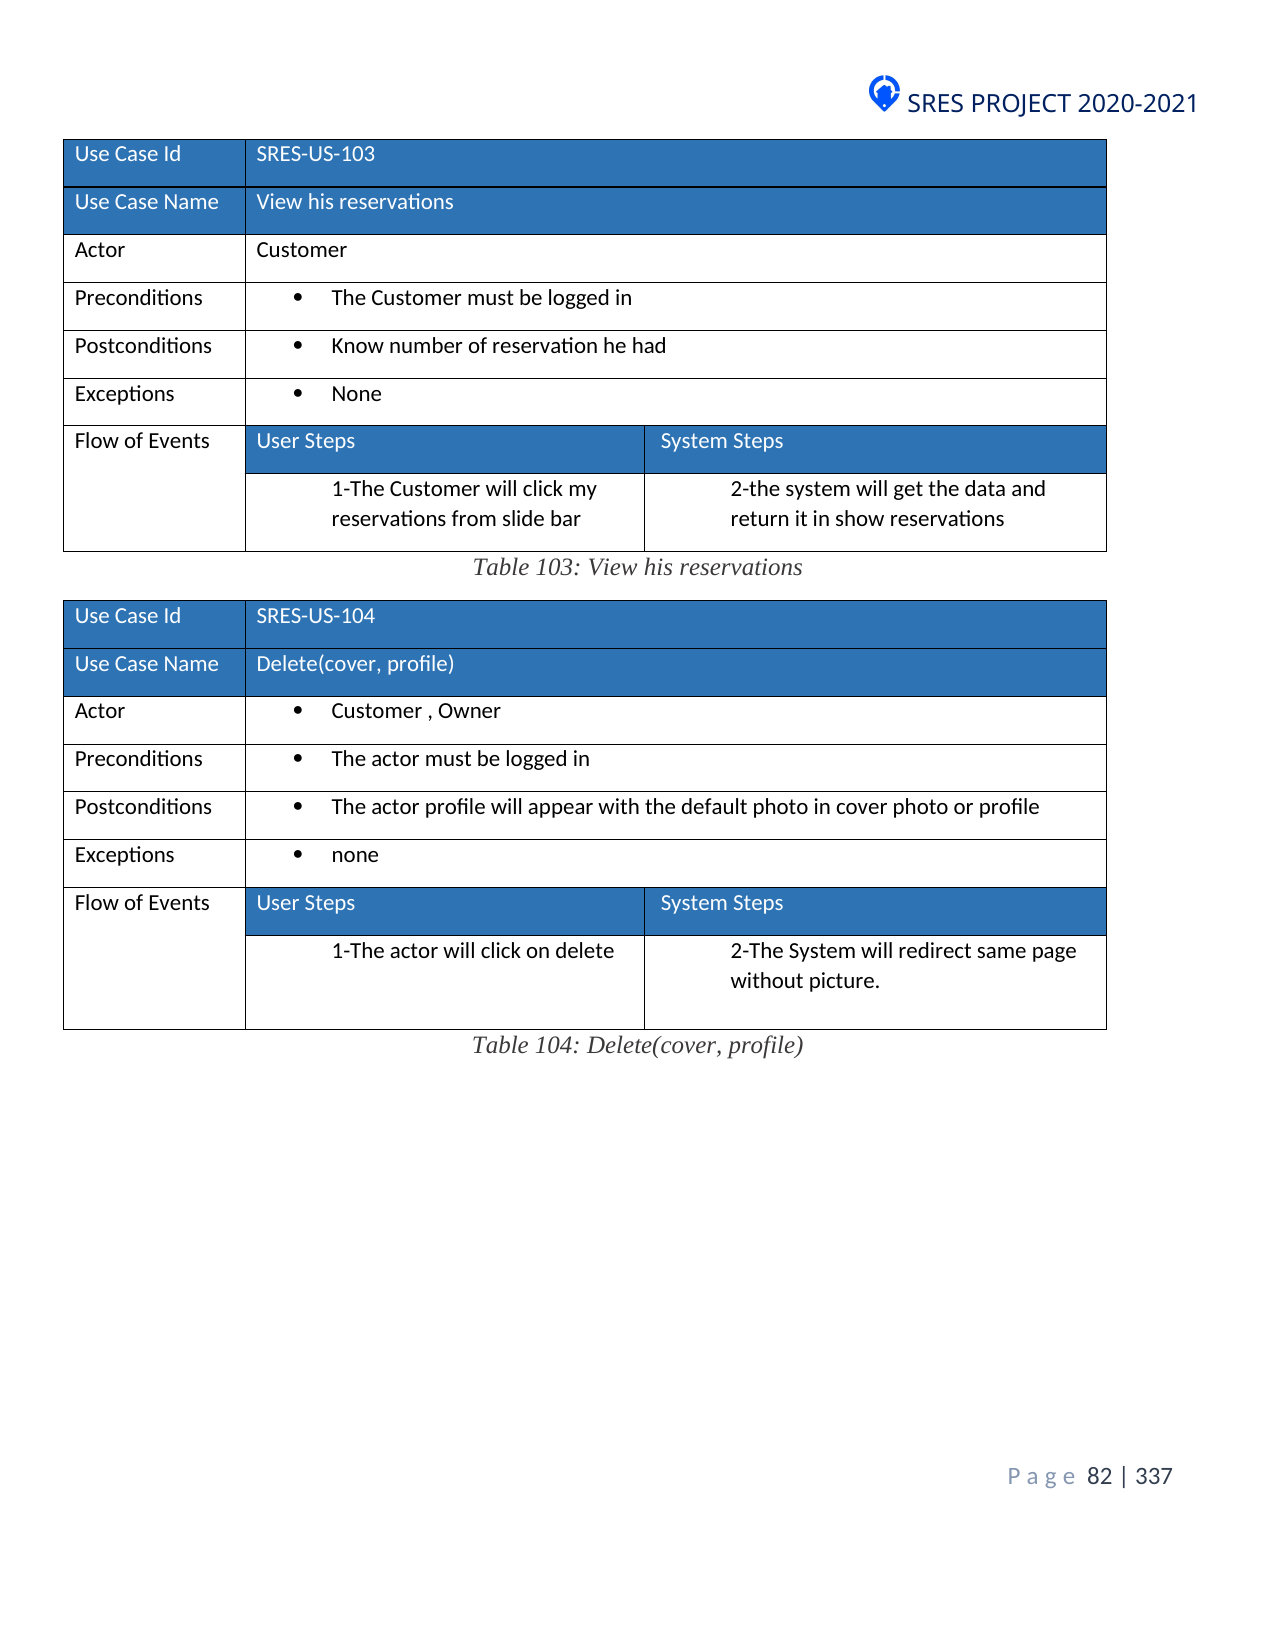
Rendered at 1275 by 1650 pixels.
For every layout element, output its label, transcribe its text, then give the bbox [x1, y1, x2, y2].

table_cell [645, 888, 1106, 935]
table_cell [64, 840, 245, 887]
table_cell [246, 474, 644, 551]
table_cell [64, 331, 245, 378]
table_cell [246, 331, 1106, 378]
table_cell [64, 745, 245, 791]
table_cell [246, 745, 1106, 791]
text Table 104: Delete(cover, profile) [75, 1030, 1200, 1059]
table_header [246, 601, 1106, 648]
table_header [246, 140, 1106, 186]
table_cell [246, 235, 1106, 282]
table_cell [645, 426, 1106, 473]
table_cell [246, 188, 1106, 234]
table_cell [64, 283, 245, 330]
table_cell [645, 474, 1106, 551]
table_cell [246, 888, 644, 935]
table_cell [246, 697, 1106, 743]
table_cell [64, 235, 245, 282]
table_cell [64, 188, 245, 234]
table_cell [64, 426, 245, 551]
text Table 103: View his reservations [75, 552, 1200, 581]
picture [868, 75, 901, 113]
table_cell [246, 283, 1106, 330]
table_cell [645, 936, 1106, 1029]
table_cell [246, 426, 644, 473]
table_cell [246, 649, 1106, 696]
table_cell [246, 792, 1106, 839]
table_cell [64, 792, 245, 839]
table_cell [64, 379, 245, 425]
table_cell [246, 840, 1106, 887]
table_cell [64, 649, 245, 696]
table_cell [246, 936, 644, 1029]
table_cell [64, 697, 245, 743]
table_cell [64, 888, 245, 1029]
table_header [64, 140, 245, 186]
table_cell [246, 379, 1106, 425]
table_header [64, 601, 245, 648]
